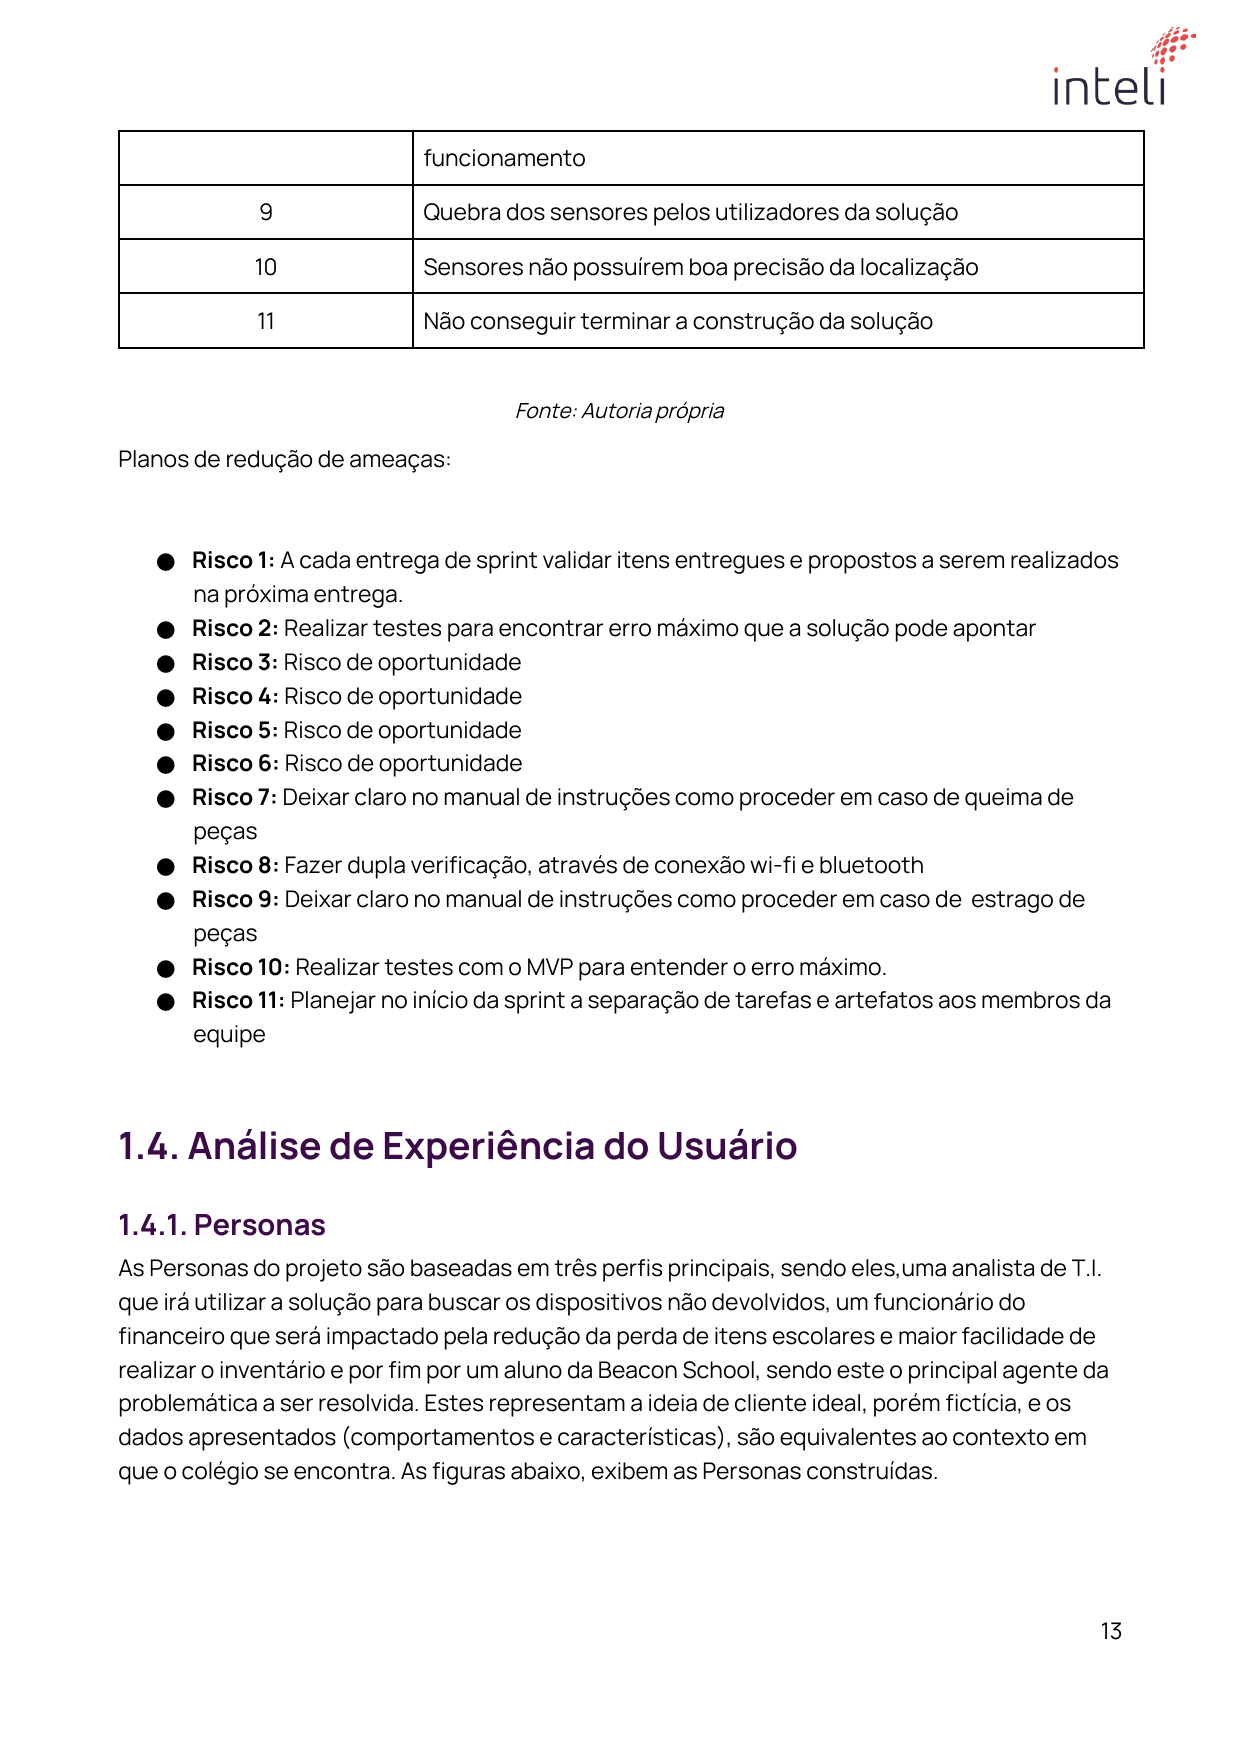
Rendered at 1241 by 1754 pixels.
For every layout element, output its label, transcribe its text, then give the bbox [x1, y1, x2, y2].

table_cell 9 [120, 186, 412, 238]
list Risco 3: Risco de oportunidade [156, 646, 1122, 677]
subtitle 1.4.1. Personas [118, 1204, 1122, 1244]
list Risco 6: Risco de oportunidade [156, 747, 1122, 779]
subtitle 1.4. Análise de Experiência do Usuário [118, 1119, 1122, 1171]
table_cell 10 [120, 240, 412, 292]
list Risco 5: Risco de oportunidade [156, 713, 1122, 745]
list Risco 1: A cada entrega de sprint validar itens entregues e propostos a serem realizados na próxima entrega. [156, 544, 1122, 609]
list Risco 8: Fazer dupla verificação, através de conexão wi-fi e bluetooth [156, 849, 1122, 880]
table_cell Sensores não possuírem boa precisão da localização [414, 240, 1143, 292]
table_cell Não conseguir terminar a construção da solução [414, 294, 1143, 347]
table_cell Quebra dos sensores pelos utilizadores da solução [414, 186, 1143, 238]
text Fonte: Autoria própria [118, 396, 1122, 424]
picture [1054, 27, 1197, 105]
table_cell 8 [120, 132, 412, 184]
list Risco 10: Realizar testes com o MVP para entender o erro máximo. [156, 951, 1122, 982]
list Risco 11: Planejar no início da sprint a separação de tarefas e artefatos aos membros da equipe [156, 984, 1122, 1049]
list Risco 7: Deixar claro no manual de instruções como proceder em caso de queima de peças [156, 781, 1122, 846]
list Risco 2: Realizar testes para encontrar erro máximo que a solução pode apontar [156, 612, 1122, 643]
list Risco 4: Risco de oportunidade [156, 680, 1122, 711]
text Planos de redução de ameaças: [118, 443, 1122, 474]
list Risco 9: Deixar claro no manual de instruções como proceder em caso de estrago de peças [156, 883, 1122, 948]
table_cell 11 [120, 294, 412, 347]
text As Personas do projeto são baseadas em três perfis principais, sendo eles,uma analista de T.I. que irá utilizar a solução para buscar os dispositivos não devolvidos, um funcionário do financeiro que será impactado pela redução da perda de itens escolares e maior facilidade de realizar o inventário e por fim por um aluno da Beacon School, sendo este o principal agente da problemática a ser resolvida. Estes representam a ideia de cliente ideal, porém fictícia, e os dados apresentados (comportamentos e características), são equivalentes ao contexto em que o colégio se encontra. As figuras abaixo, exibem as Personas construídas. [118, 1252, 1122, 1486]
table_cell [414, 132, 1143, 184]
